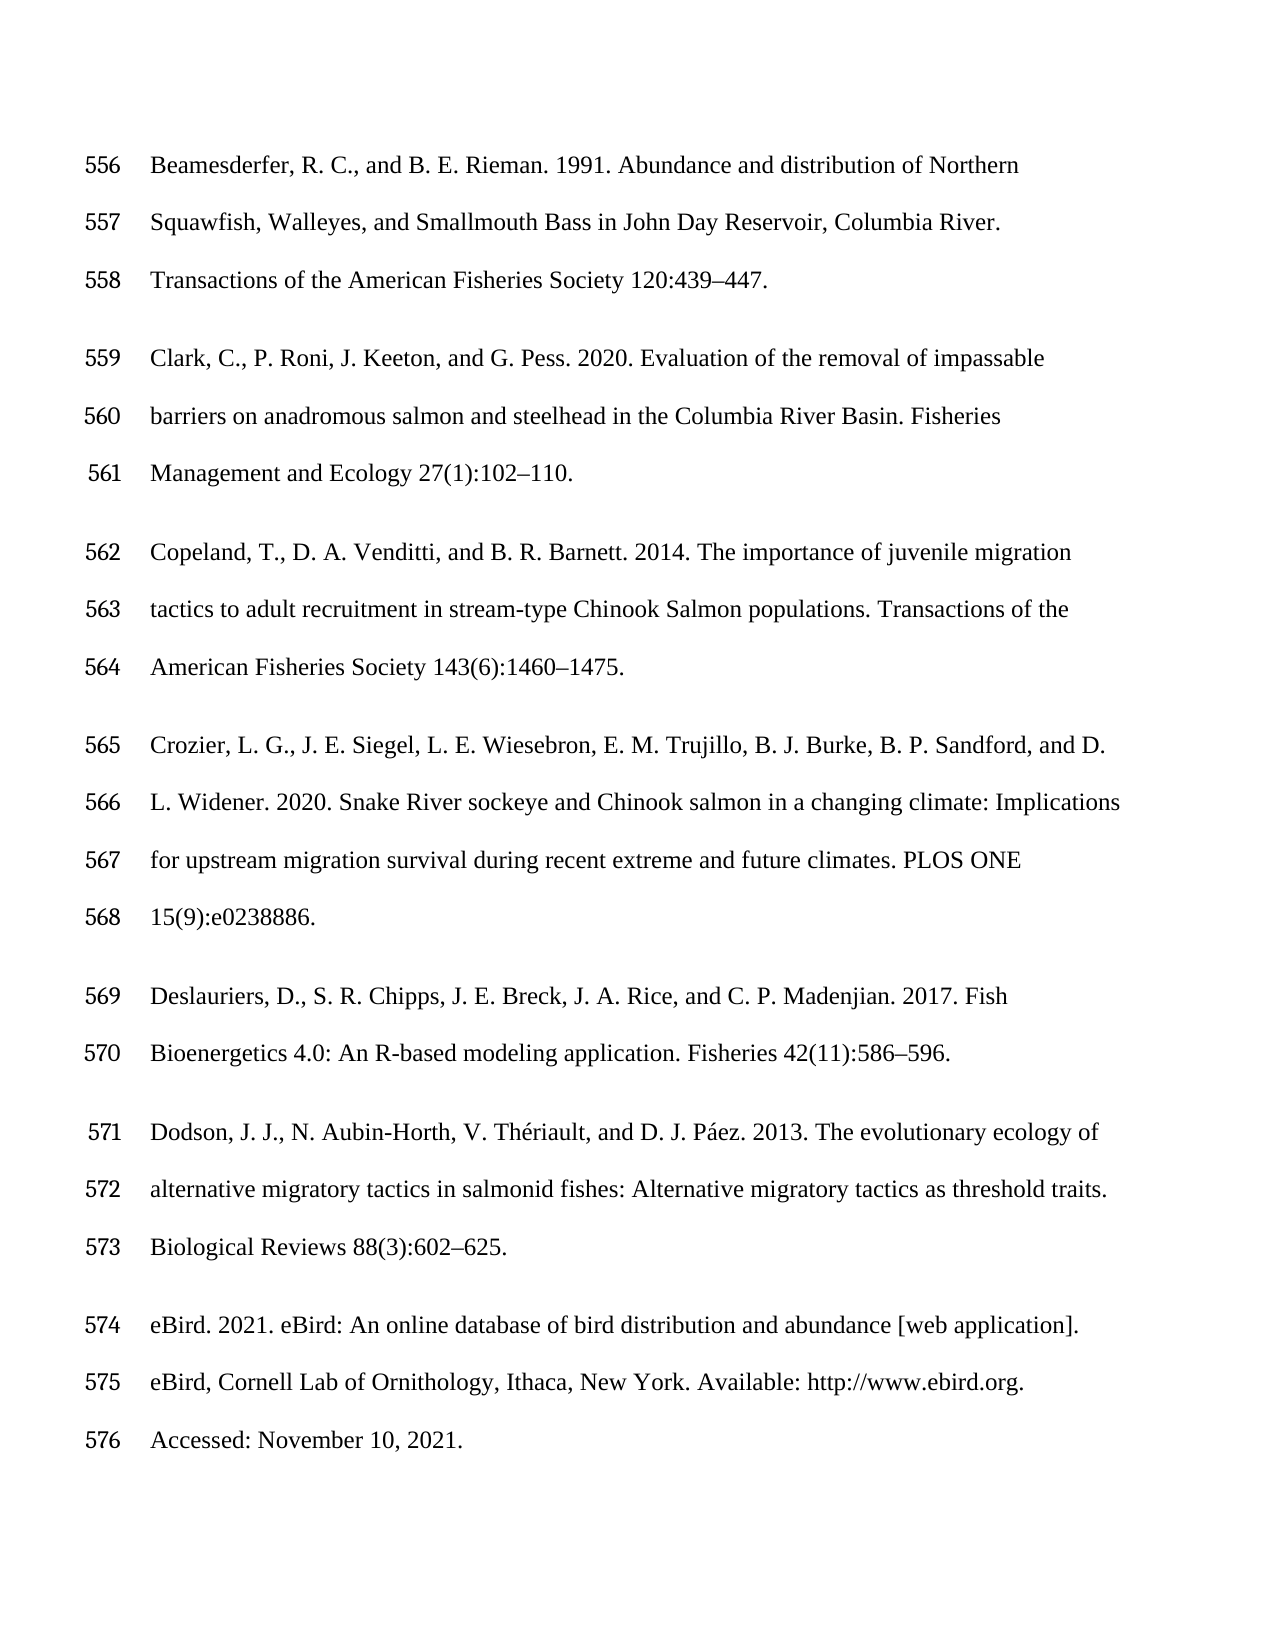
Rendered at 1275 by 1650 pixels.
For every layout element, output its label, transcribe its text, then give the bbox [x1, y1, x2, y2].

text eBird. 2021. eBird: An online database of bird distribution and abundance [web application]. eBird, Cornell Lab of Ornithology, Ithaca, New York. Available: http://www.ebird.org. Accessed: November 10, 2021. [150, 1310, 1125, 1454]
text Crozier, L. G., J. E. Siegel, L. E. Wiesebron, E. M. Trujillo, B. J. Burke, B. P. Sandford, and D. L. Widener. 2020. Snake River sockeye and Chinook salmon in a changing climate: Implications for upstream migration survival during recent extreme and future climates. PLOS ONE 15(9):e0238886. [150, 730, 1125, 931]
text Beamesderfer, R. C., and B. E. Rieman. 1991. Abundance and distribution of Northern Squawfish, Walleyes, and Smallmouth Bass in John Day Reservoir, Columbia River. Transactions of the American Fisheries Society 120:439–447. [150, 150, 1125, 294]
text Copeland, T., D. A. Venditti, and B. R. Barnett. 2014. The importance of juvenile migration tactics to adult recruitment in stream-type Chinook Salmon populations. Transactions of the American Fisheries Society 143(6):1460–1475. [150, 537, 1125, 680]
text Dodson, J. J., N. Aubin-Horth, V. Thériault, and D. J. Páez. 2013. The evolutionary ecology of alternative migratory tactics in salmonid fishes: Alternative migratory tactics as threshold traits. Biological Reviews 88(3):602–625. [150, 1117, 1125, 1260]
text Clark, C., P. Roni, J. Keeton, and G. Pess. 2020. Evaluation of the removal of impassable barriers on anadromous salmon and steelhead in the Columbia River Basin. Fisheries Management and Ecology 27(1):102–110. [150, 343, 1125, 487]
text Deslauriers, D., S. R. Chipps, J. E. Breck, J. A. Rice, and C. P. Madenjian. 2017. Fish Bioenergetics 4.0: An R-based modeling application. Fisheries 42(11):586–596. [150, 981, 1125, 1067]
